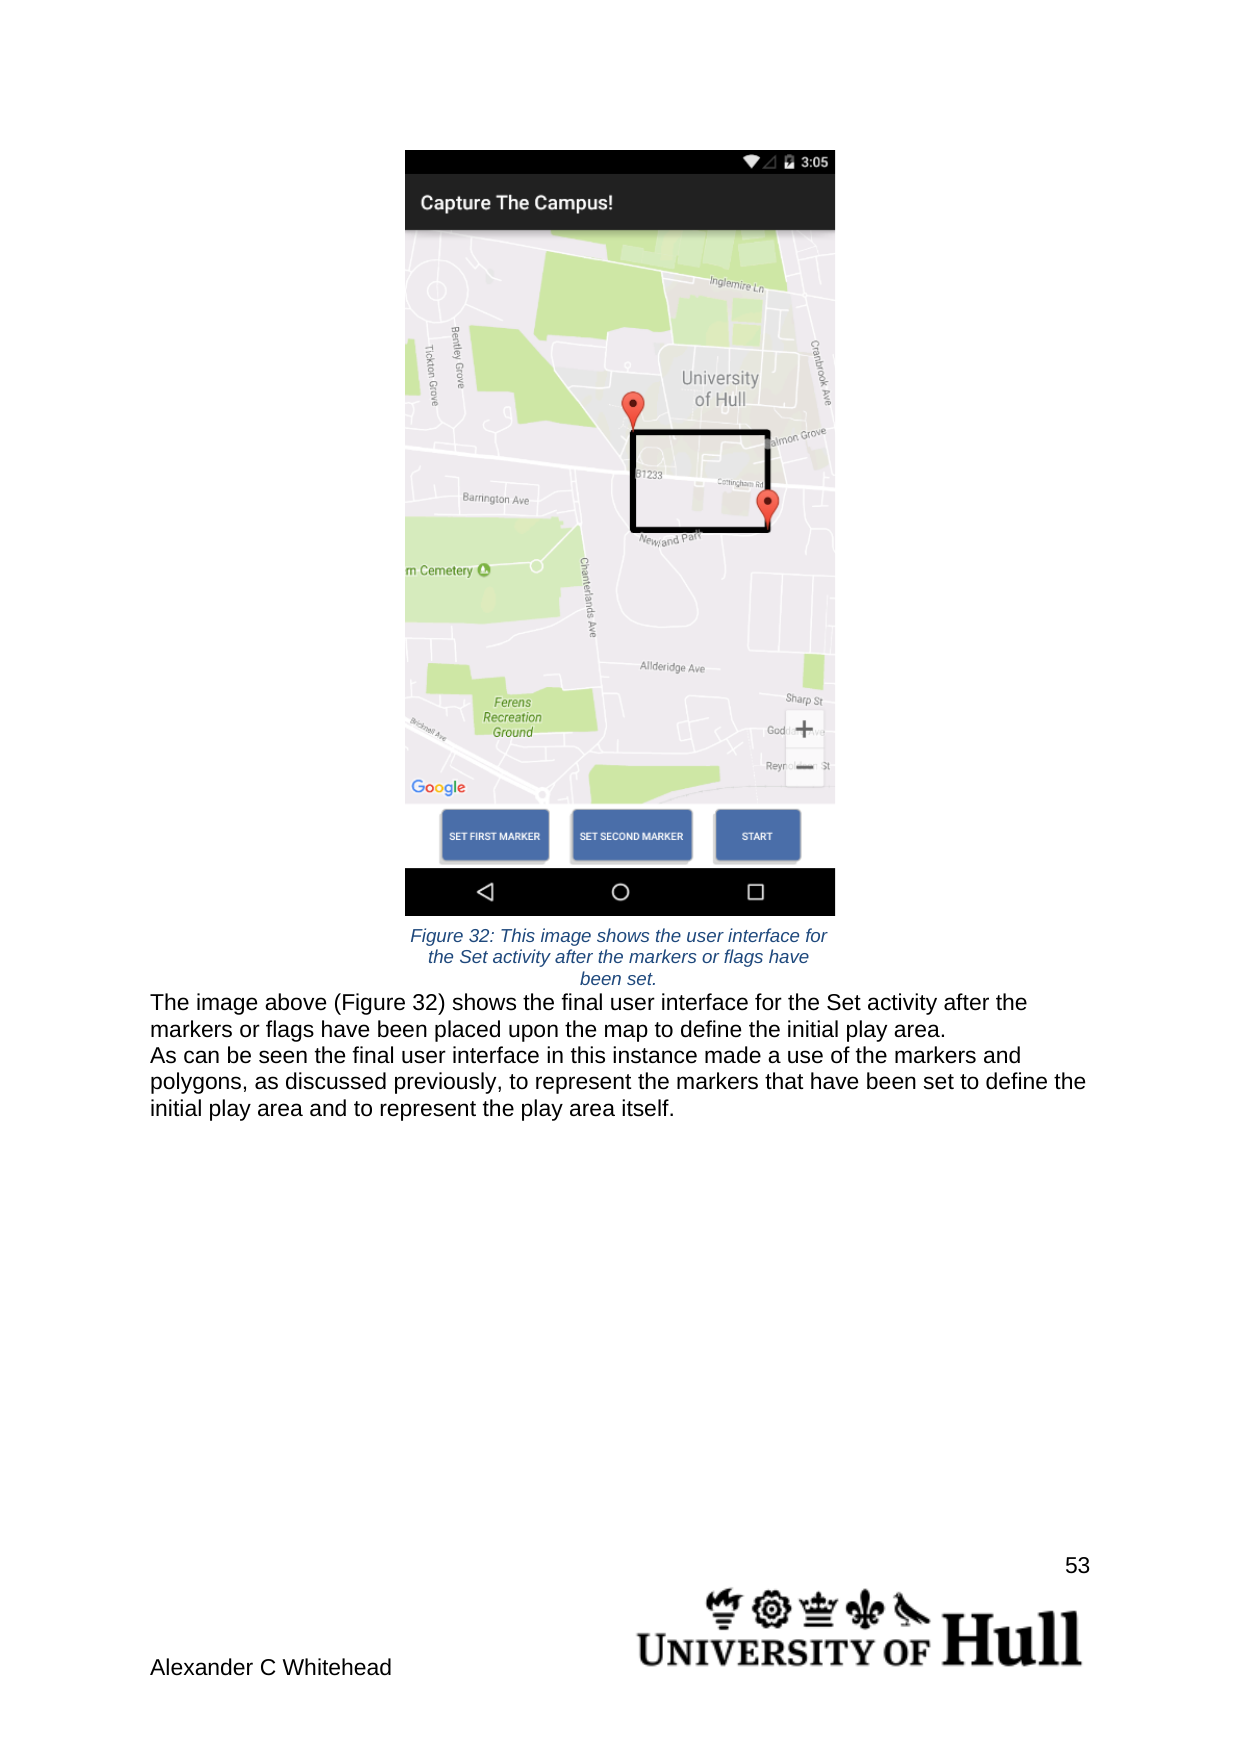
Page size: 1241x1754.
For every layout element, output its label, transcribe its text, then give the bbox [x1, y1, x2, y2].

text As can be seen the final user interface in this instance made a use of the markers and polygons, as discussed previously, to represent the markers that have been set to define the initial play area and to represent the play area itself. [150, 1042, 1090, 1121]
picture [630, 1578, 1091, 1676]
picture [405, 150, 836, 916]
text The image above (Figure 32) shows the final user interface for the Set activity after the markers or flags have been placed upon the map to define the initial play area. [150, 915, 1090, 1042]
